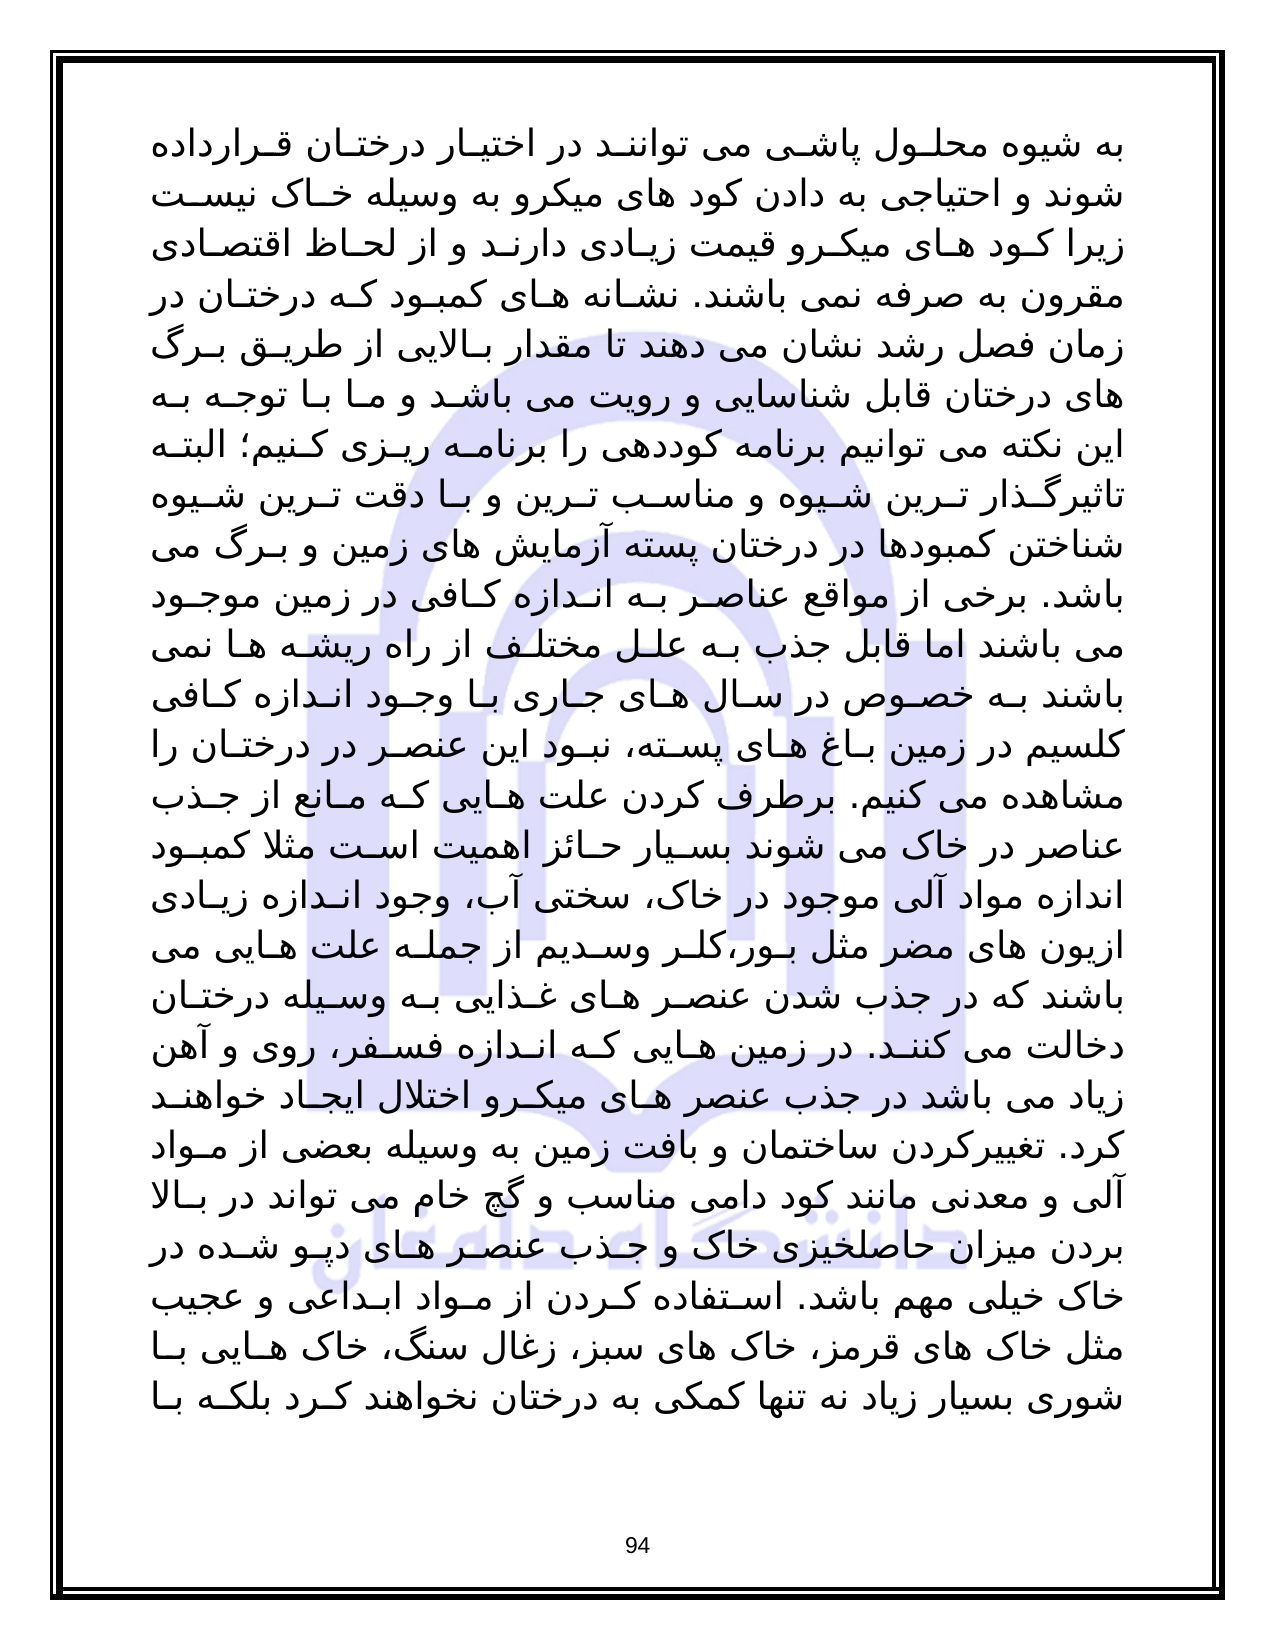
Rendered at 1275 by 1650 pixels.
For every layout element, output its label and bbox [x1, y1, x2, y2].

text [150, 122, 1125, 1418]
